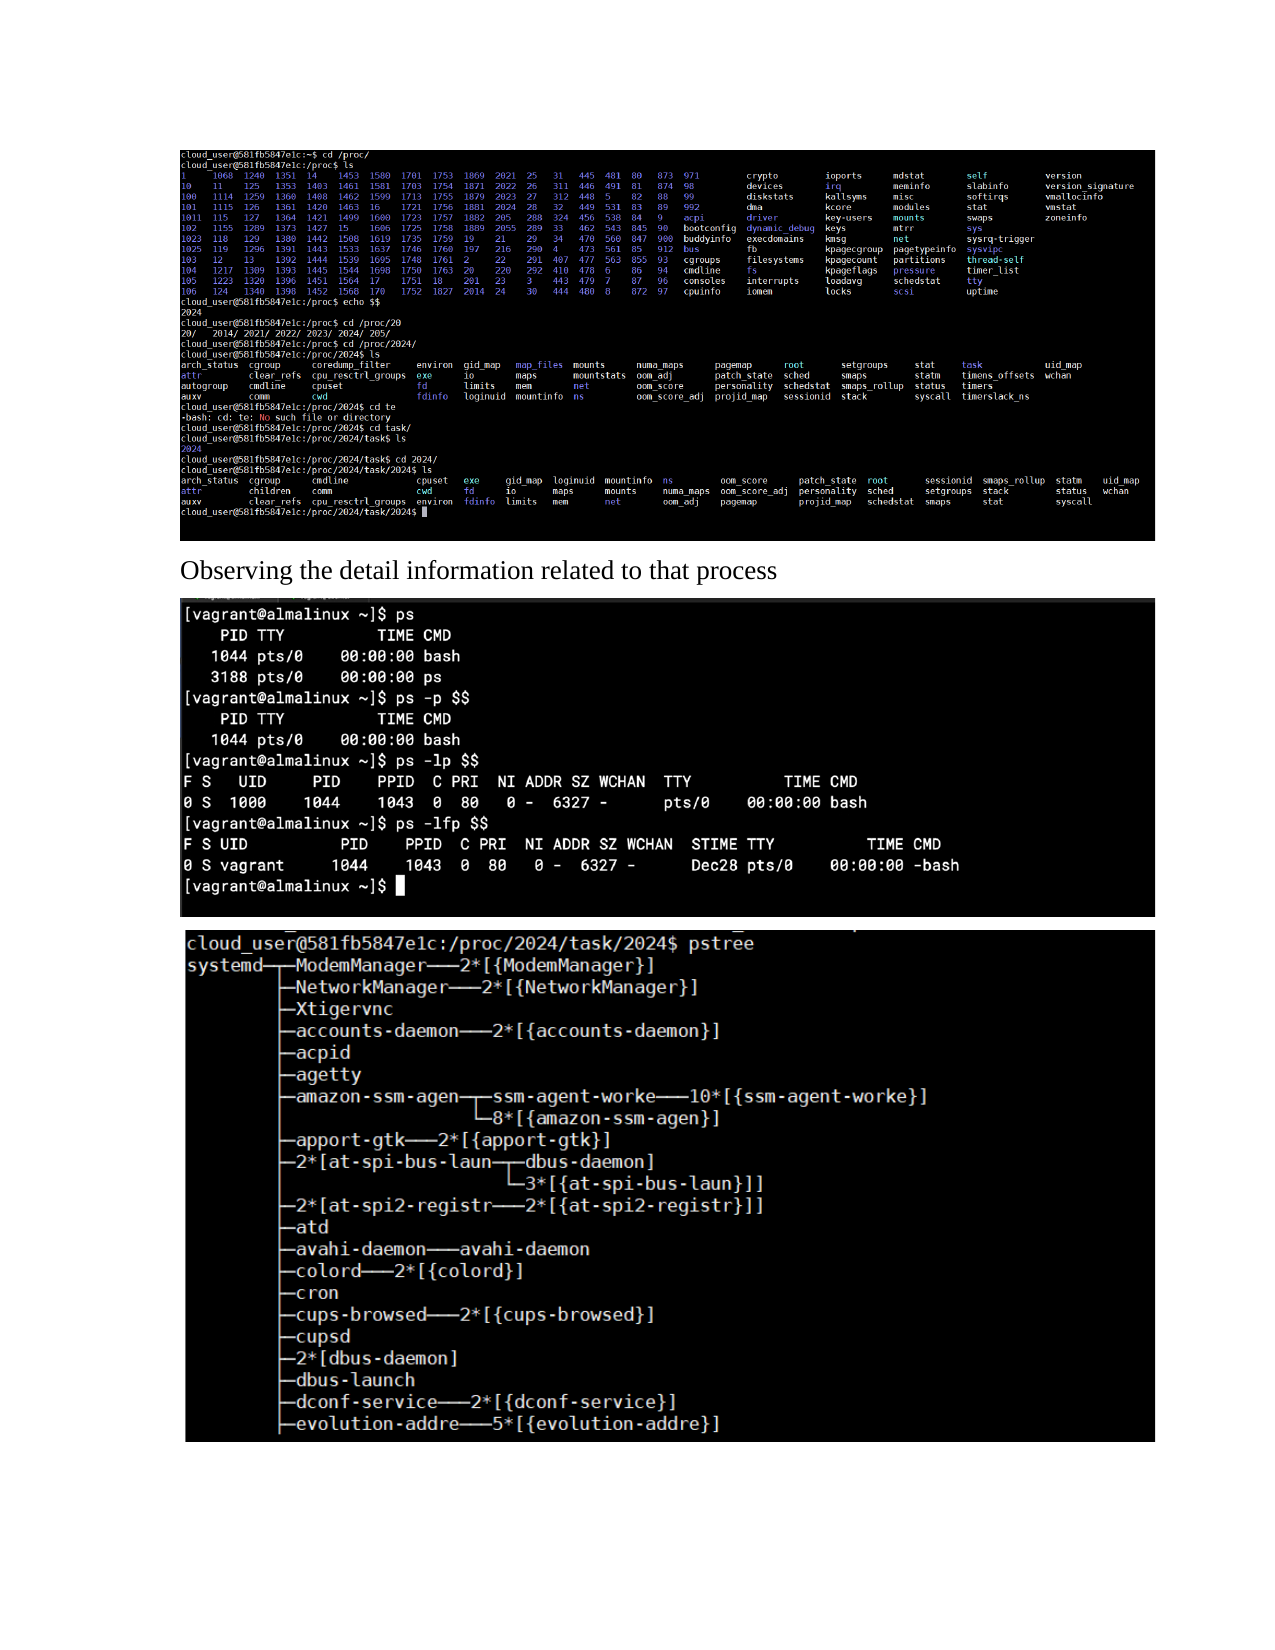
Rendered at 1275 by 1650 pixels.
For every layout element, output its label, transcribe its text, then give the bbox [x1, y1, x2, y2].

text Observing the detail information related to that process [150, 554, 1125, 585]
picture [180, 930, 1155, 1442]
picture [180, 150, 1155, 541]
picture [180, 598, 1155, 917]
